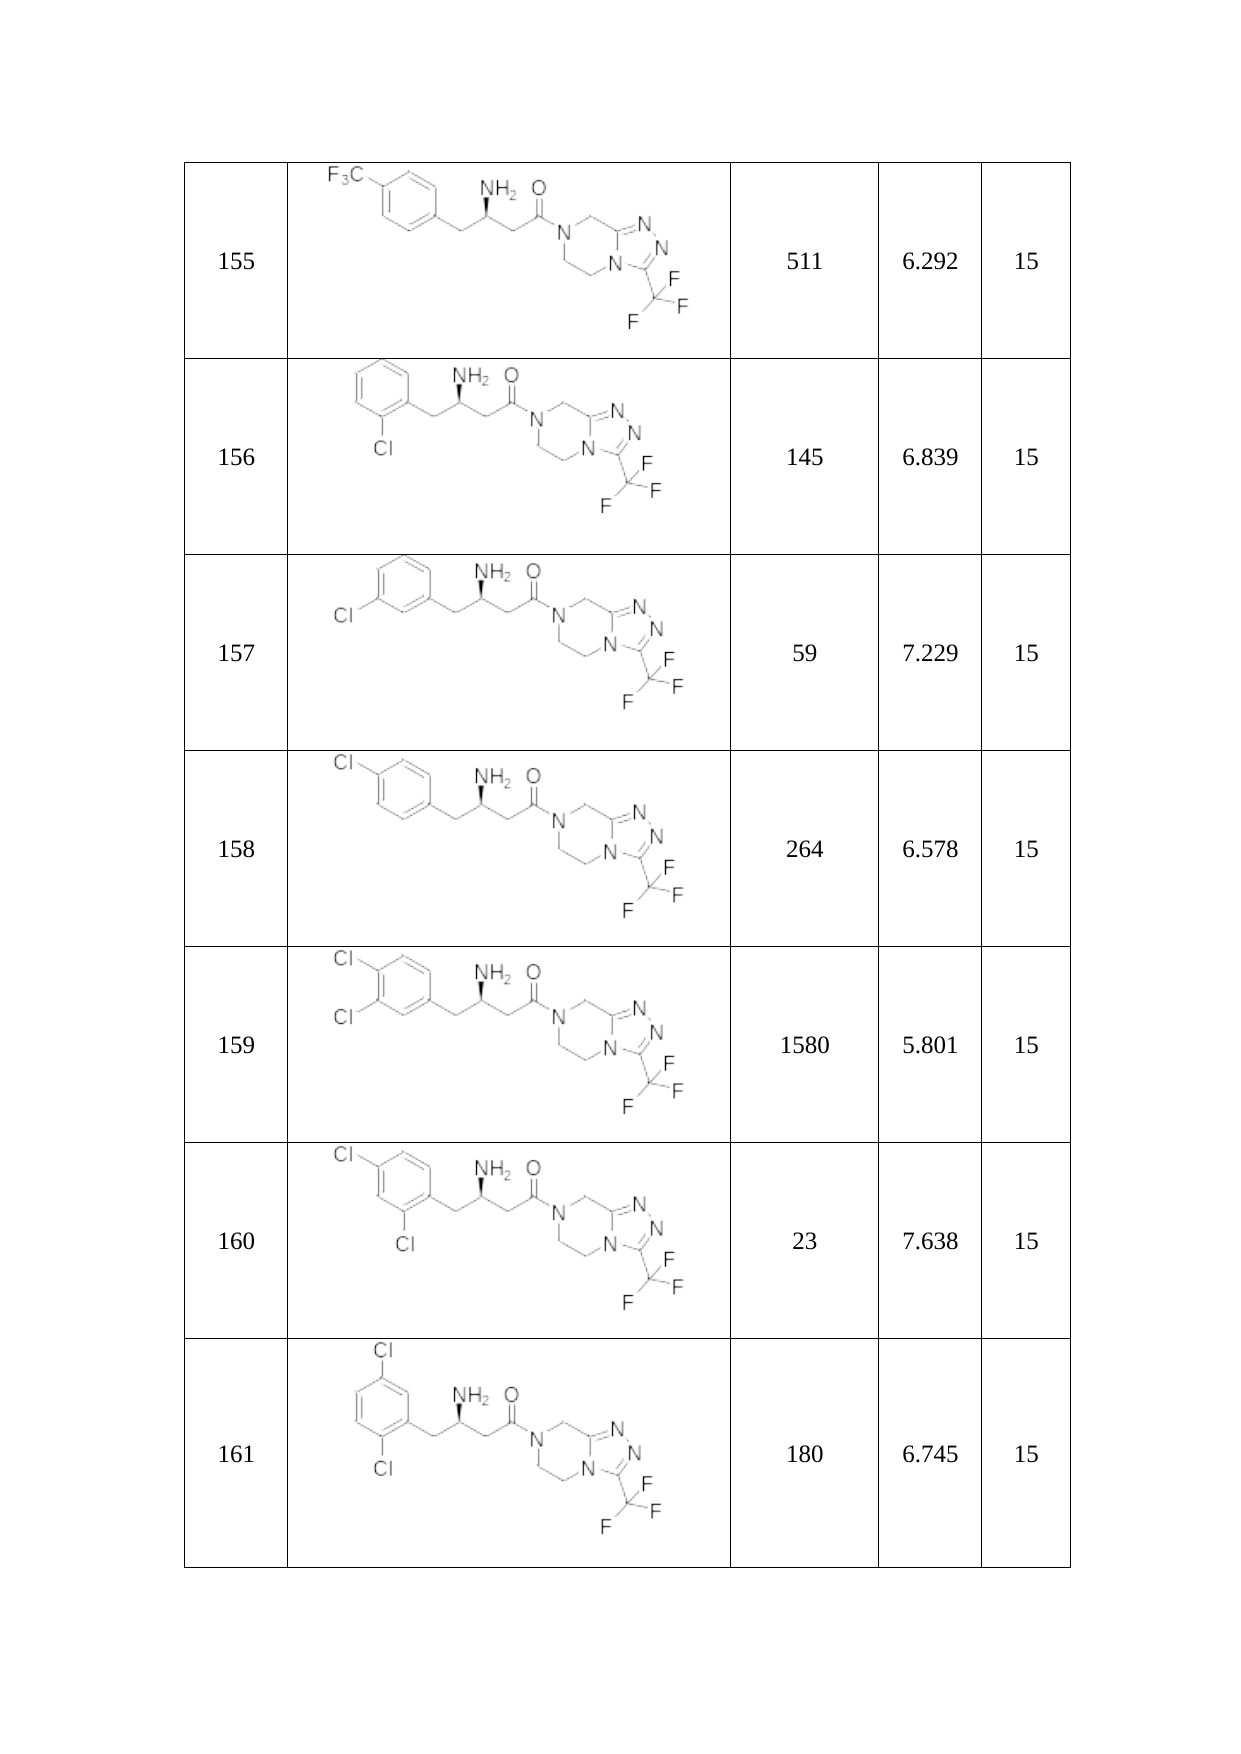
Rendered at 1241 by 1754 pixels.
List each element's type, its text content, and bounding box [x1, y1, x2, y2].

table_cell 180 [731, 1339, 878, 1567]
table_cell 511 [731, 163, 878, 358]
table_cell [288, 163, 730, 358]
table_cell 15 [982, 947, 1070, 1142]
table_cell 264 [731, 751, 878, 946]
table_cell 7.638 [879, 1143, 981, 1338]
table_cell 15 [982, 555, 1070, 750]
table_cell 158 [185, 751, 287, 946]
table_cell [288, 1143, 730, 1338]
table_cell 157 [185, 555, 287, 750]
table_cell 15 [982, 359, 1070, 554]
table_cell 15 [982, 1143, 1070, 1338]
table_cell 6.839 [879, 359, 981, 554]
table_cell [288, 947, 730, 1142]
table_cell 5.801 [879, 947, 981, 1142]
table_cell 6.745 [879, 1339, 981, 1567]
table_cell 15 [982, 751, 1070, 946]
table_cell 161 [185, 1339, 287, 1567]
table_cell 7.229 [879, 555, 981, 750]
table_cell 156 [185, 359, 287, 554]
table_cell 6.292 [879, 163, 981, 358]
table_cell 6.578 [879, 751, 981, 946]
table_cell 145 [731, 359, 878, 554]
table_cell 23 [731, 1143, 878, 1338]
table_cell [288, 751, 730, 946]
table_cell 155 [185, 163, 287, 358]
table_cell 160 [185, 1143, 287, 1338]
table_cell 1580 [731, 947, 878, 1142]
table_cell 15 [982, 1339, 1070, 1567]
table_cell [288, 359, 730, 554]
table_cell 59 [731, 555, 878, 750]
table_cell 15 [982, 163, 1070, 358]
table_cell [288, 1339, 730, 1567]
table_cell [288, 555, 730, 750]
table_cell 159 [185, 947, 287, 1142]
